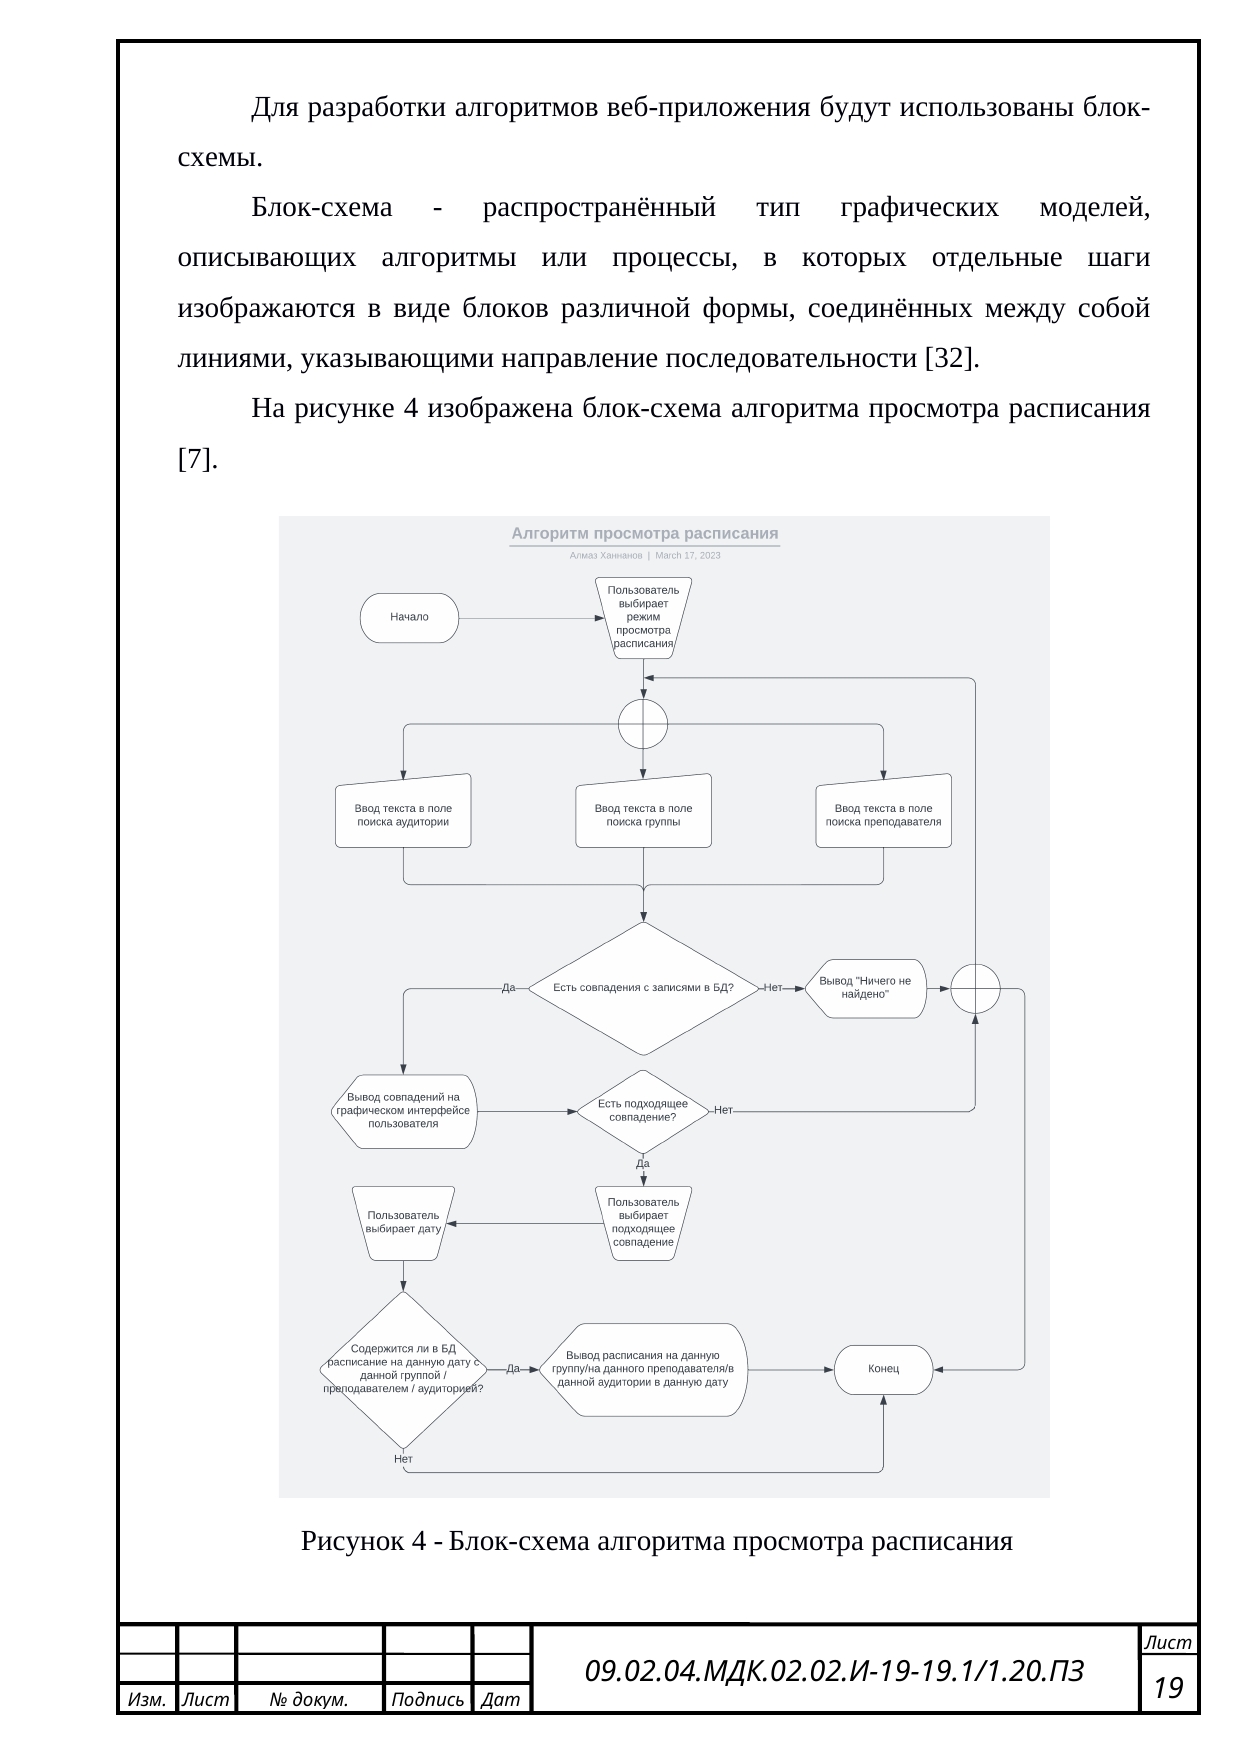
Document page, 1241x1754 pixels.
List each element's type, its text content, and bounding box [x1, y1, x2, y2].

picture [278, 516, 1050, 1498]
text Блок-схема - распространённый тип графических моделей, описывающих алгоритмы или процессы, в которых отдельные шаги изображаются в виде блоков различной формы, соединённых между собой линиями, указывающими направление последовательности [32]. [177, 189, 1152, 374]
text Блок-схема алгоритма просмотра расписания [177, 1523, 1137, 1556]
text На рисунке 4 изображена блок-схема алгоритма просмотра расписания [7]. [177, 391, 1152, 474]
text Для разработки алгоритмов веб-приложения будут использованы блок-схемы. [177, 89, 1152, 172]
